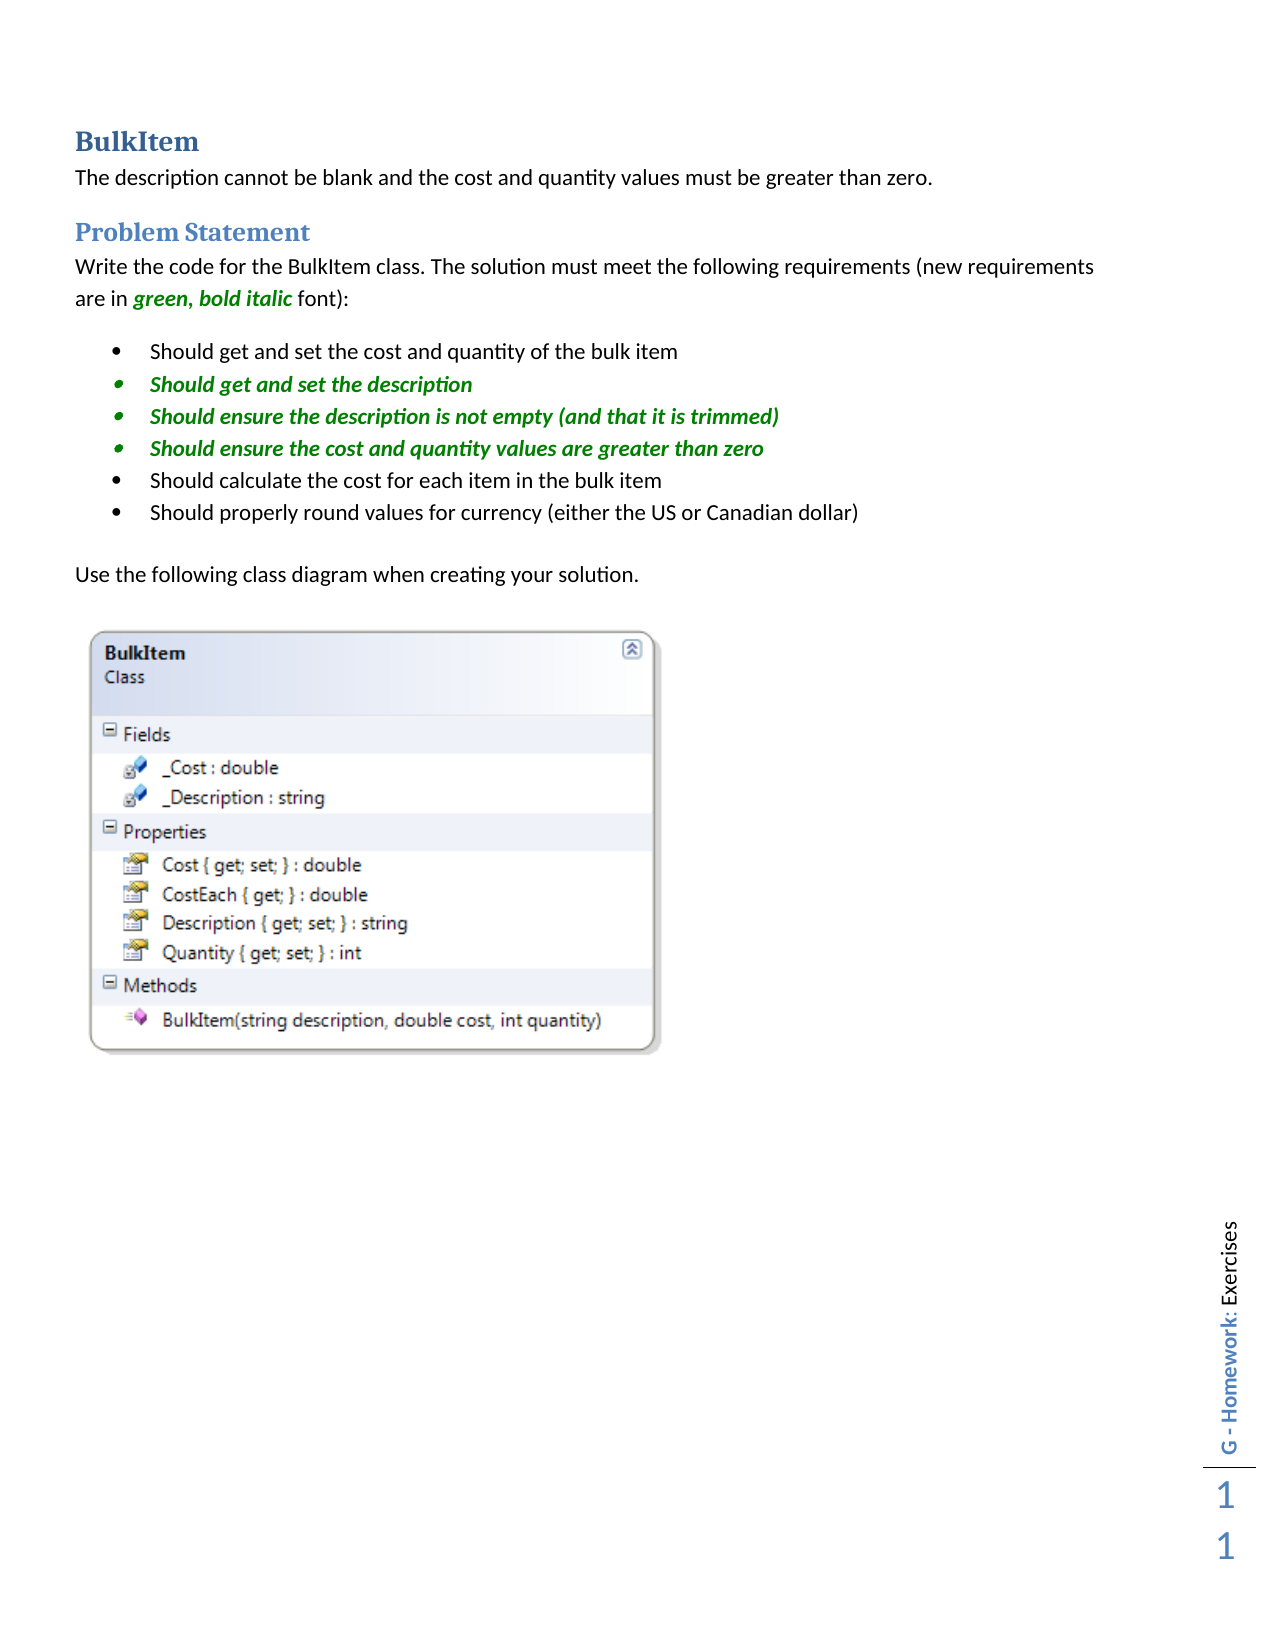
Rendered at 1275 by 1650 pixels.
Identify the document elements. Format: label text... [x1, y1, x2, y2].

text Use the following class diagram when creating your solution. [75, 560, 1125, 588]
list Should get and set the description [112, 370, 1125, 398]
subtitle BulkItem [75, 125, 1125, 158]
list Should calculate the cost for each item in the bulk item [112, 466, 1125, 494]
list Should ensure the description is not empty (and that it is trimmed) [112, 402, 1125, 430]
subtitle Problem Statement [75, 217, 1125, 248]
text Write the code for the BulkItem class. The solution must meet the following requirements (new requirements are in green, bold italic font): [75, 252, 1125, 312]
picture [75, 617, 668, 1063]
list Should ensure the cost and quantity values are greater than zero [112, 434, 1125, 462]
list Should properly round values for currency (either the US or Canadian dollar) [112, 498, 1125, 526]
text The description cannot be blank and the cost and quantity values must be greater than zero. [75, 163, 1125, 192]
list Should get and set the cost and quantity of the bulk item [112, 337, 1125, 366]
